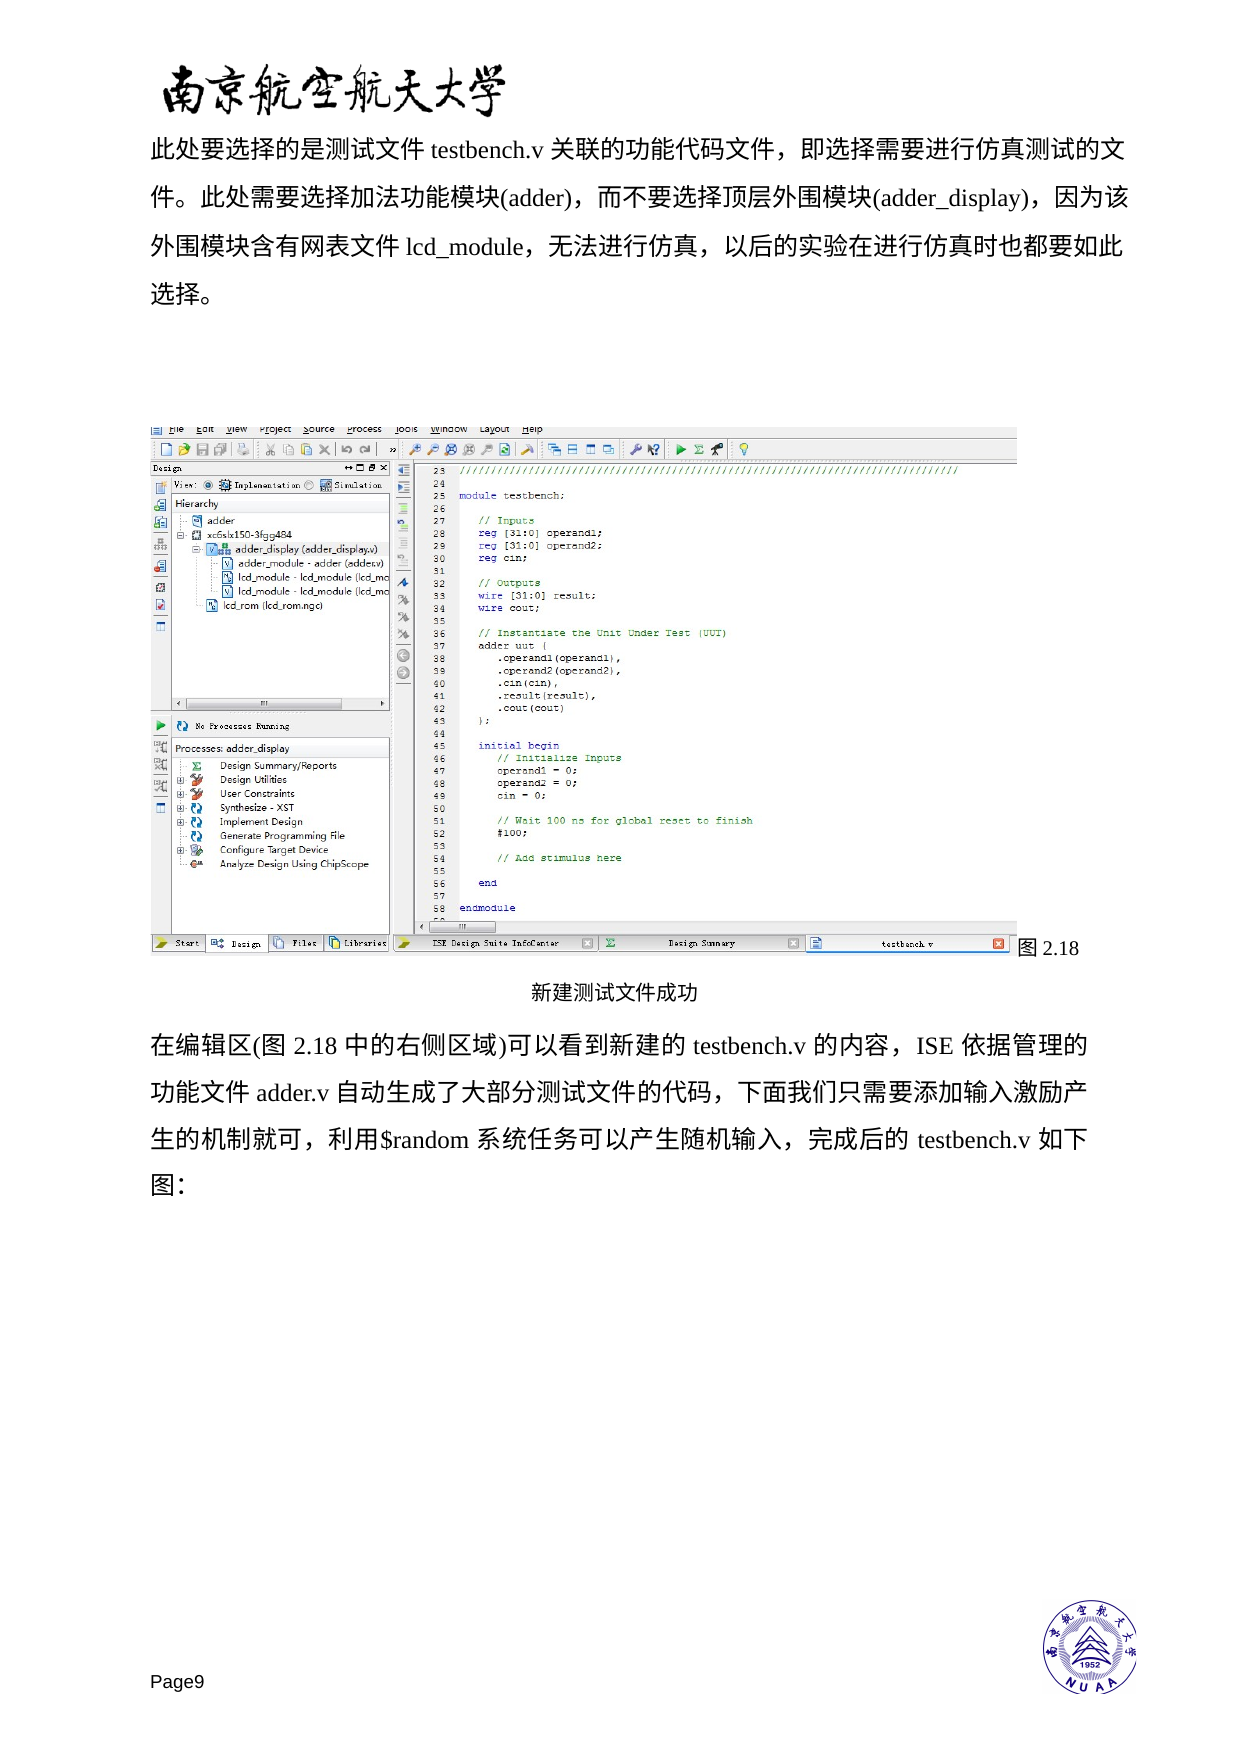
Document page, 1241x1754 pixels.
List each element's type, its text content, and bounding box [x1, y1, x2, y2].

text 此处要选择的是测试文件 testbench.v 关联的功能代码文件，即选择需要进行仿真测试的文件。此处需要选择加法功能模块(adder)，而不要选择顶层外围模块(adder_display)，因为该外围模块含有网表文件 lcd_module，无法进行仿真，以后的实验在进行仿真时也都要如此选择。 [150, 130, 1129, 310]
picture [150, 427, 1017, 956]
text 在编辑区(图 2.18 中的右侧区域)可以看到新建的 testbench.v 的内容，ISE 依据管理的功能文件 adder.v 自动生成了大部分测试文件的代码，下面我们只需要添加输入激励产生的机制就可，利用$random 系统任务可以产生随机输入，完成后的 testbench.v 如下图： [150, 1026, 1088, 1202]
picture [1042, 1599, 1136, 1694]
